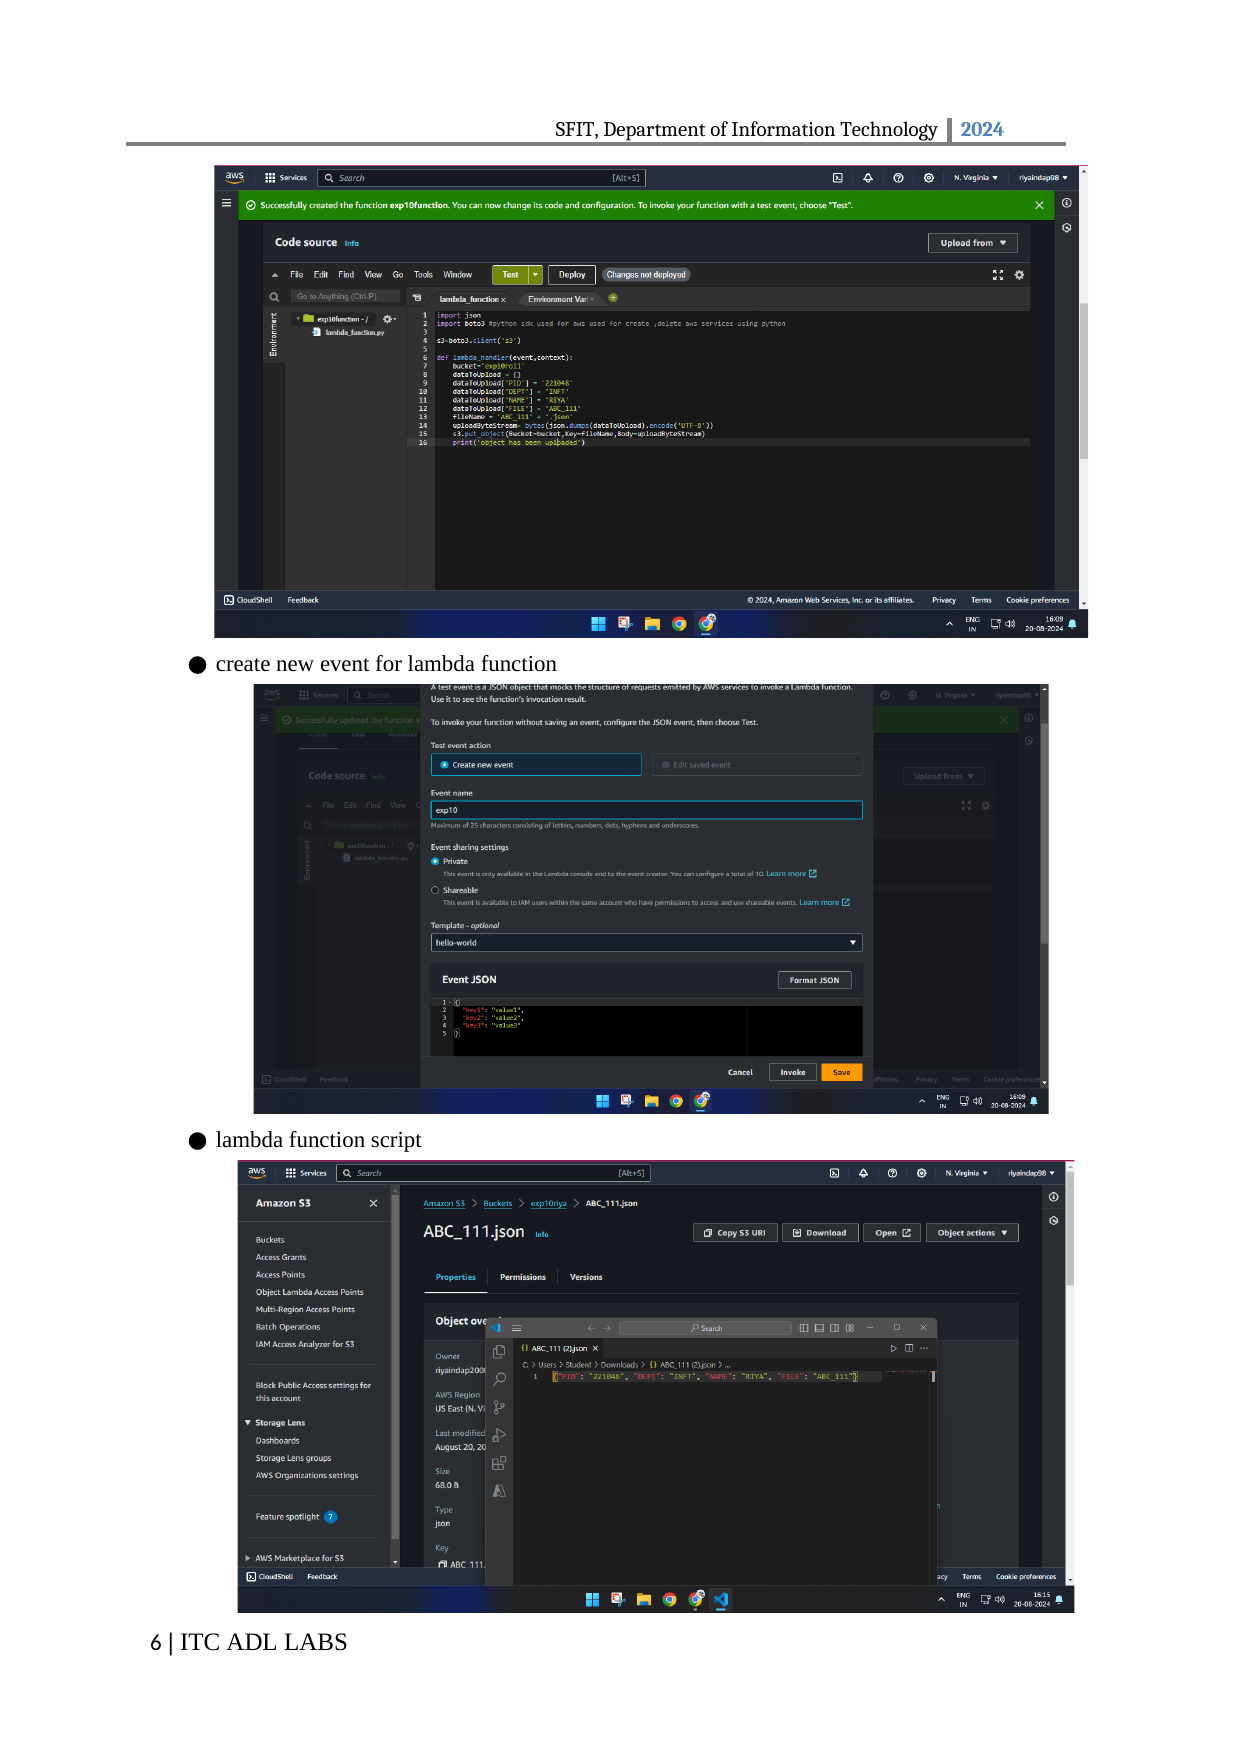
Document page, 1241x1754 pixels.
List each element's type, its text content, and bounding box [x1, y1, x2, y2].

list create new event for lambda function [187, 637, 1134, 684]
picture [214, 165, 1089, 638]
picture [237, 1160, 1075, 1613]
list lambda function script [187, 1113, 1134, 1160]
picture [253, 684, 1049, 1114]
